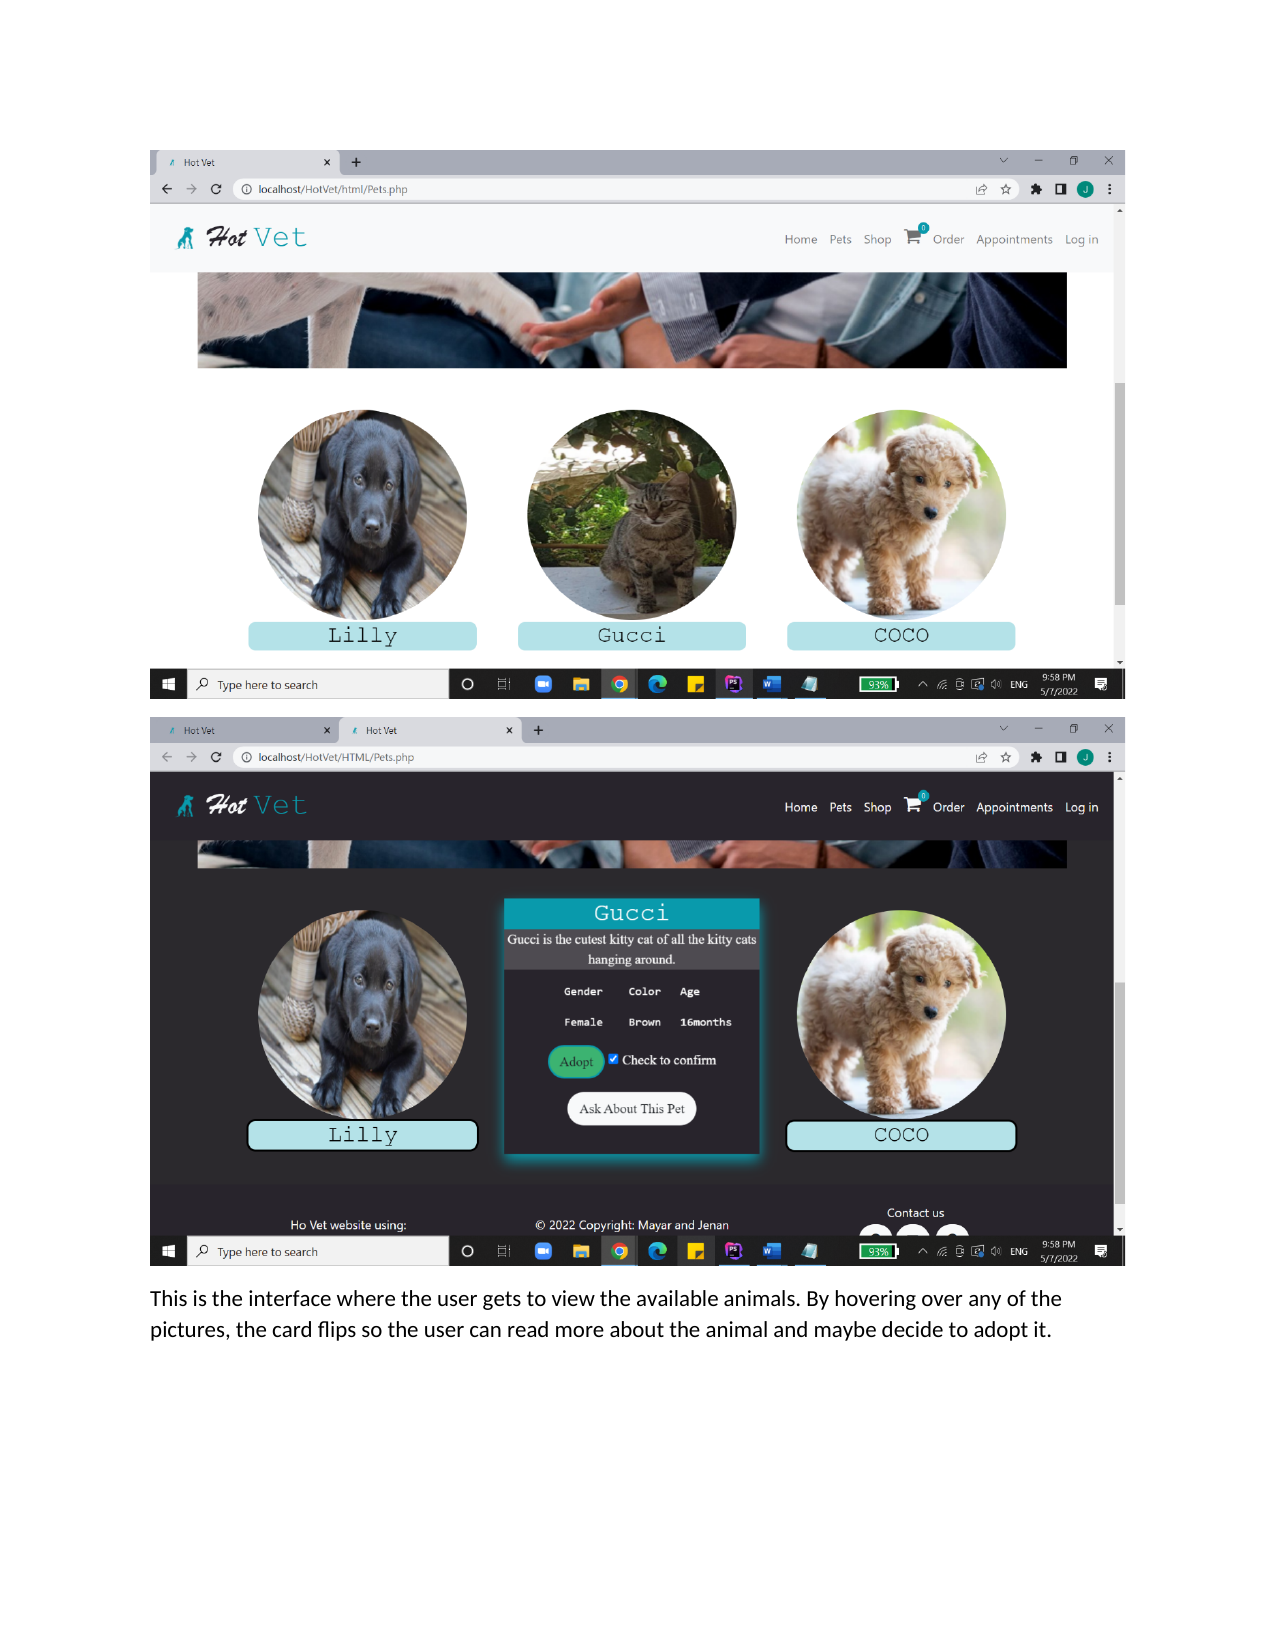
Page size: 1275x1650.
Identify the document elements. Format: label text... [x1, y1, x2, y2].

text This is the interface where the user gets to view the available animals. By hovering over any of the pictures, the card flips so the user can read more about the animal and maybe decide to adopt it. [150, 1284, 1125, 1343]
picture [150, 717, 1125, 1266]
picture [150, 150, 1125, 699]
